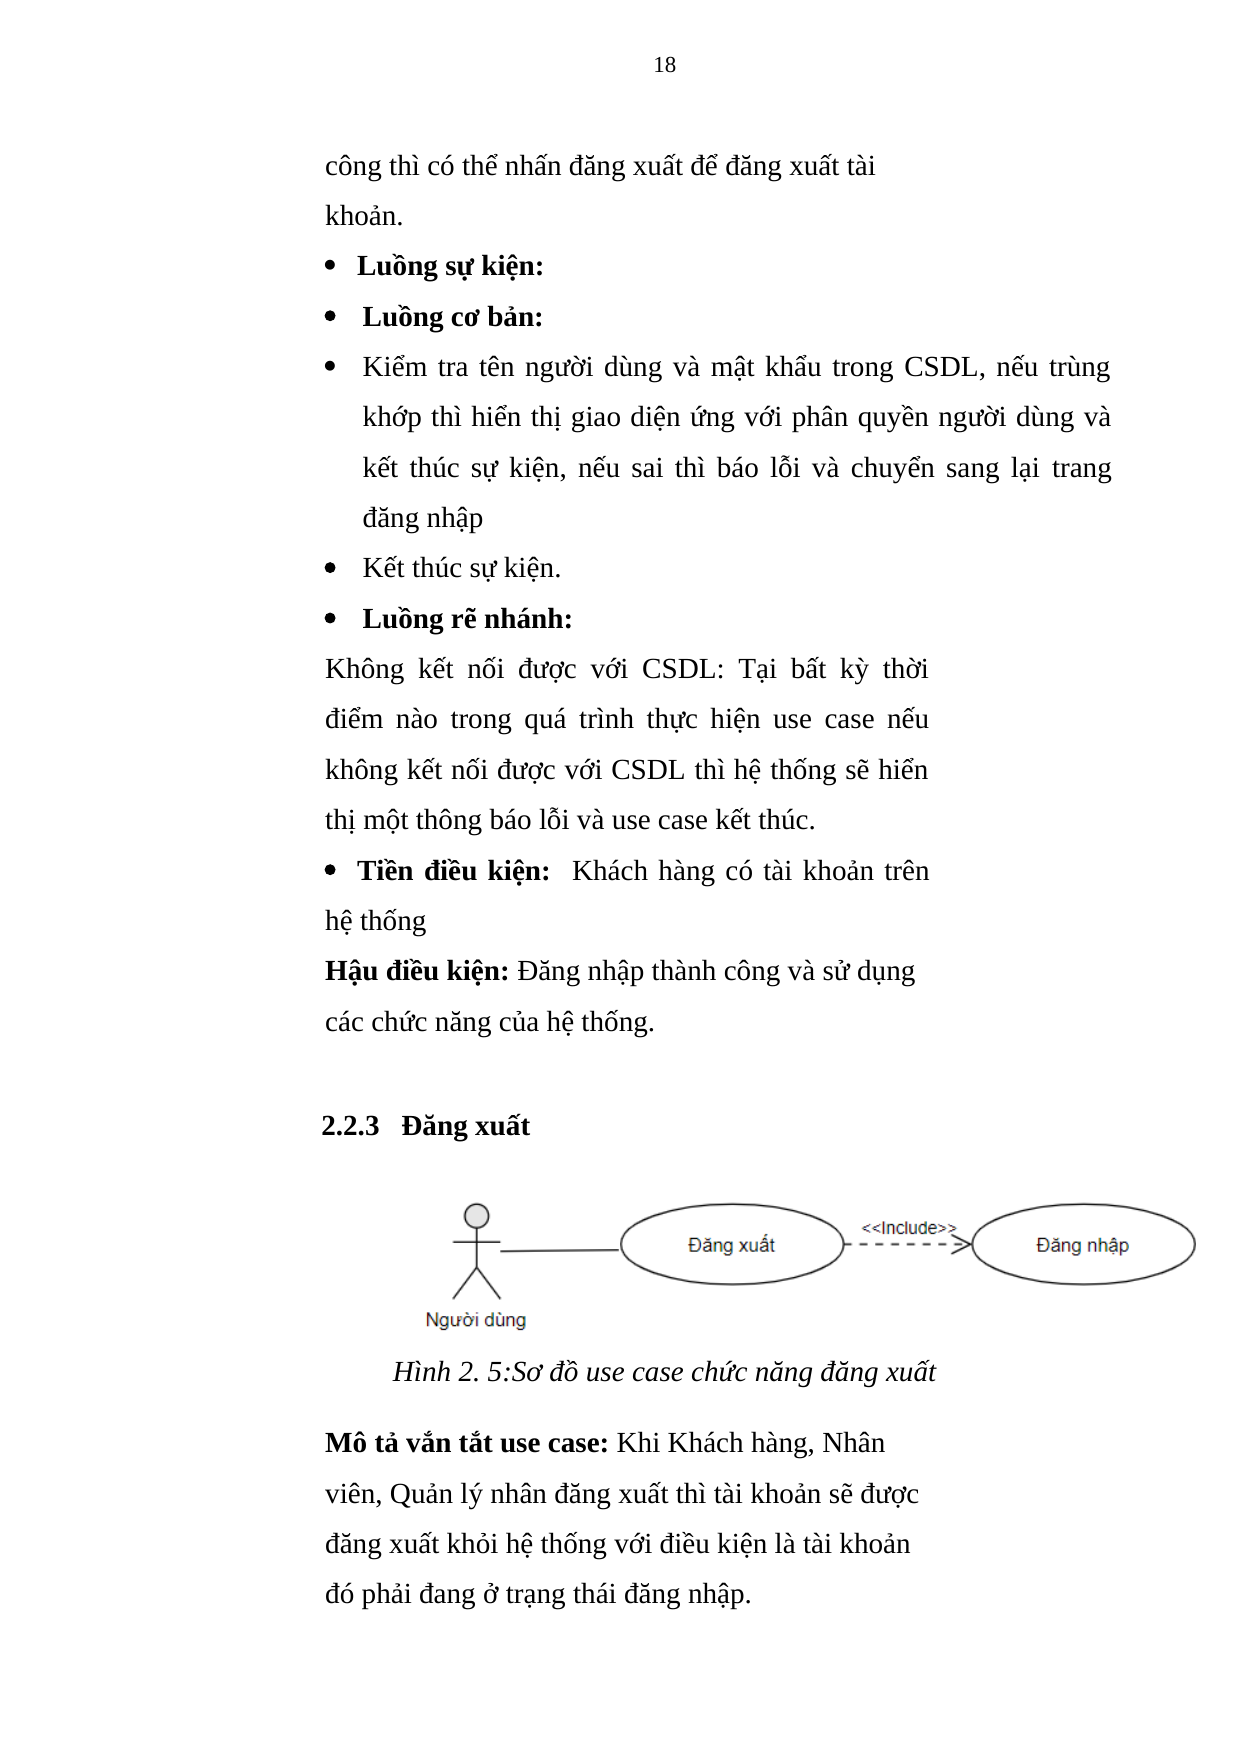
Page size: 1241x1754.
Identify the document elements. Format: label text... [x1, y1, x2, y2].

list Luồng cơ bản: [325, 299, 1122, 332]
text Hậu điều kiện: Đăng nhập thành công và sử dụng các chức năng của hệ thống. [325, 953, 930, 1037]
picture [412, 1171, 1201, 1339]
list Luồng rẽ nhánh: [325, 601, 1122, 634]
list Không kết nối được với CSDL: Tại bất kỳ thời điểm nào trong quá trình thực hiện use case nếu không kết nối được với CSDL thì hệ thống sẽ hiển thị một thông báo lỗi và use case kết thúc. [325, 651, 930, 836]
list Kiểm tra tên người dùng và mật khẩu trong CSDL, nếu trùng khớp thì hiển thị giao diện ứng với phân quyền người dùng và kết thúc sự kiện, nếu sai thì báo lỗi và chuyển sang lại trang đăng nhập [325, 349, 1112, 534]
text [325, 148, 930, 232]
subtitle 2.2.3 Đăng xuất [246, 1108, 1122, 1142]
text Mô tả vắn tắt use case: Khi Khách hàng, Nhân viên, Quản lý nhân đăng xuất thì tài khoản sẽ được đăng xuất khỏi hệ thống với điều kiện là tài khoản đó phải đang ở trạng thái đăng nhập. [325, 1426, 930, 1610]
list Tiền điều kiện: Khách hàng có tài khoản trên hệ thống [325, 853, 930, 937]
list Luồng sự kiện: [325, 248, 930, 282]
list Kết thúc sự kiện. [325, 551, 1122, 584]
text Hình 2. 5:Sơ đồ use case chức năng đăng xuất [207, 1354, 1122, 1388]
